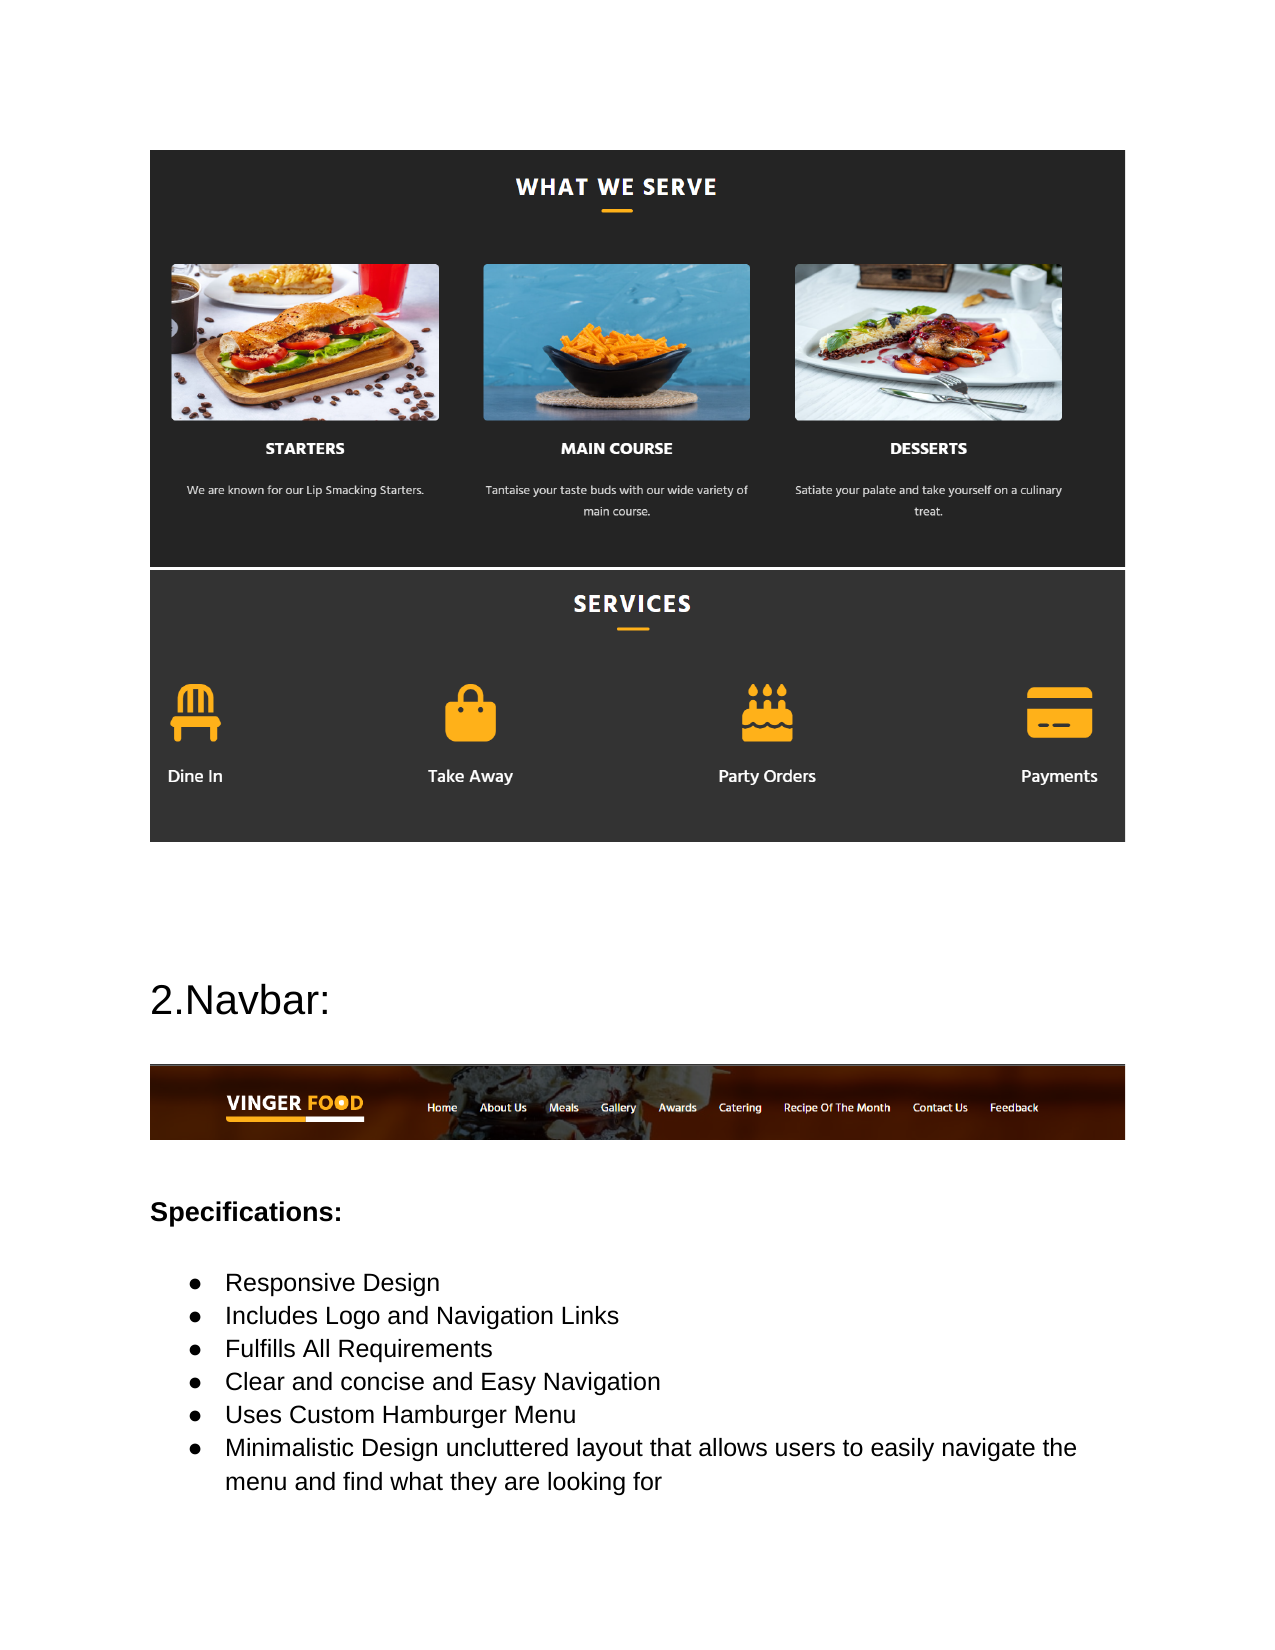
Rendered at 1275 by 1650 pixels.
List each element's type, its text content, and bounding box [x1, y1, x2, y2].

subtitle 2.Navbar: [150, 975, 1125, 1023]
picture [150, 1064, 1125, 1140]
text Specifications: [150, 1196, 1125, 1228]
list Responsive Design [187, 1268, 1125, 1297]
list Fulfills All Requirements [187, 1334, 1125, 1363]
list Includes Logo and Navigation Links [187, 1301, 1125, 1330]
picture [150, 150, 1125, 567]
list Clear and concise and Easy Navigation [187, 1367, 1125, 1396]
list Uses Custom Hamburger Menu [187, 1400, 1125, 1429]
list Minimalistic Design uncluttered layout that allows users to easily navigate the menu and find what they are looking for [187, 1433, 1125, 1495]
picture [150, 570, 1125, 842]
